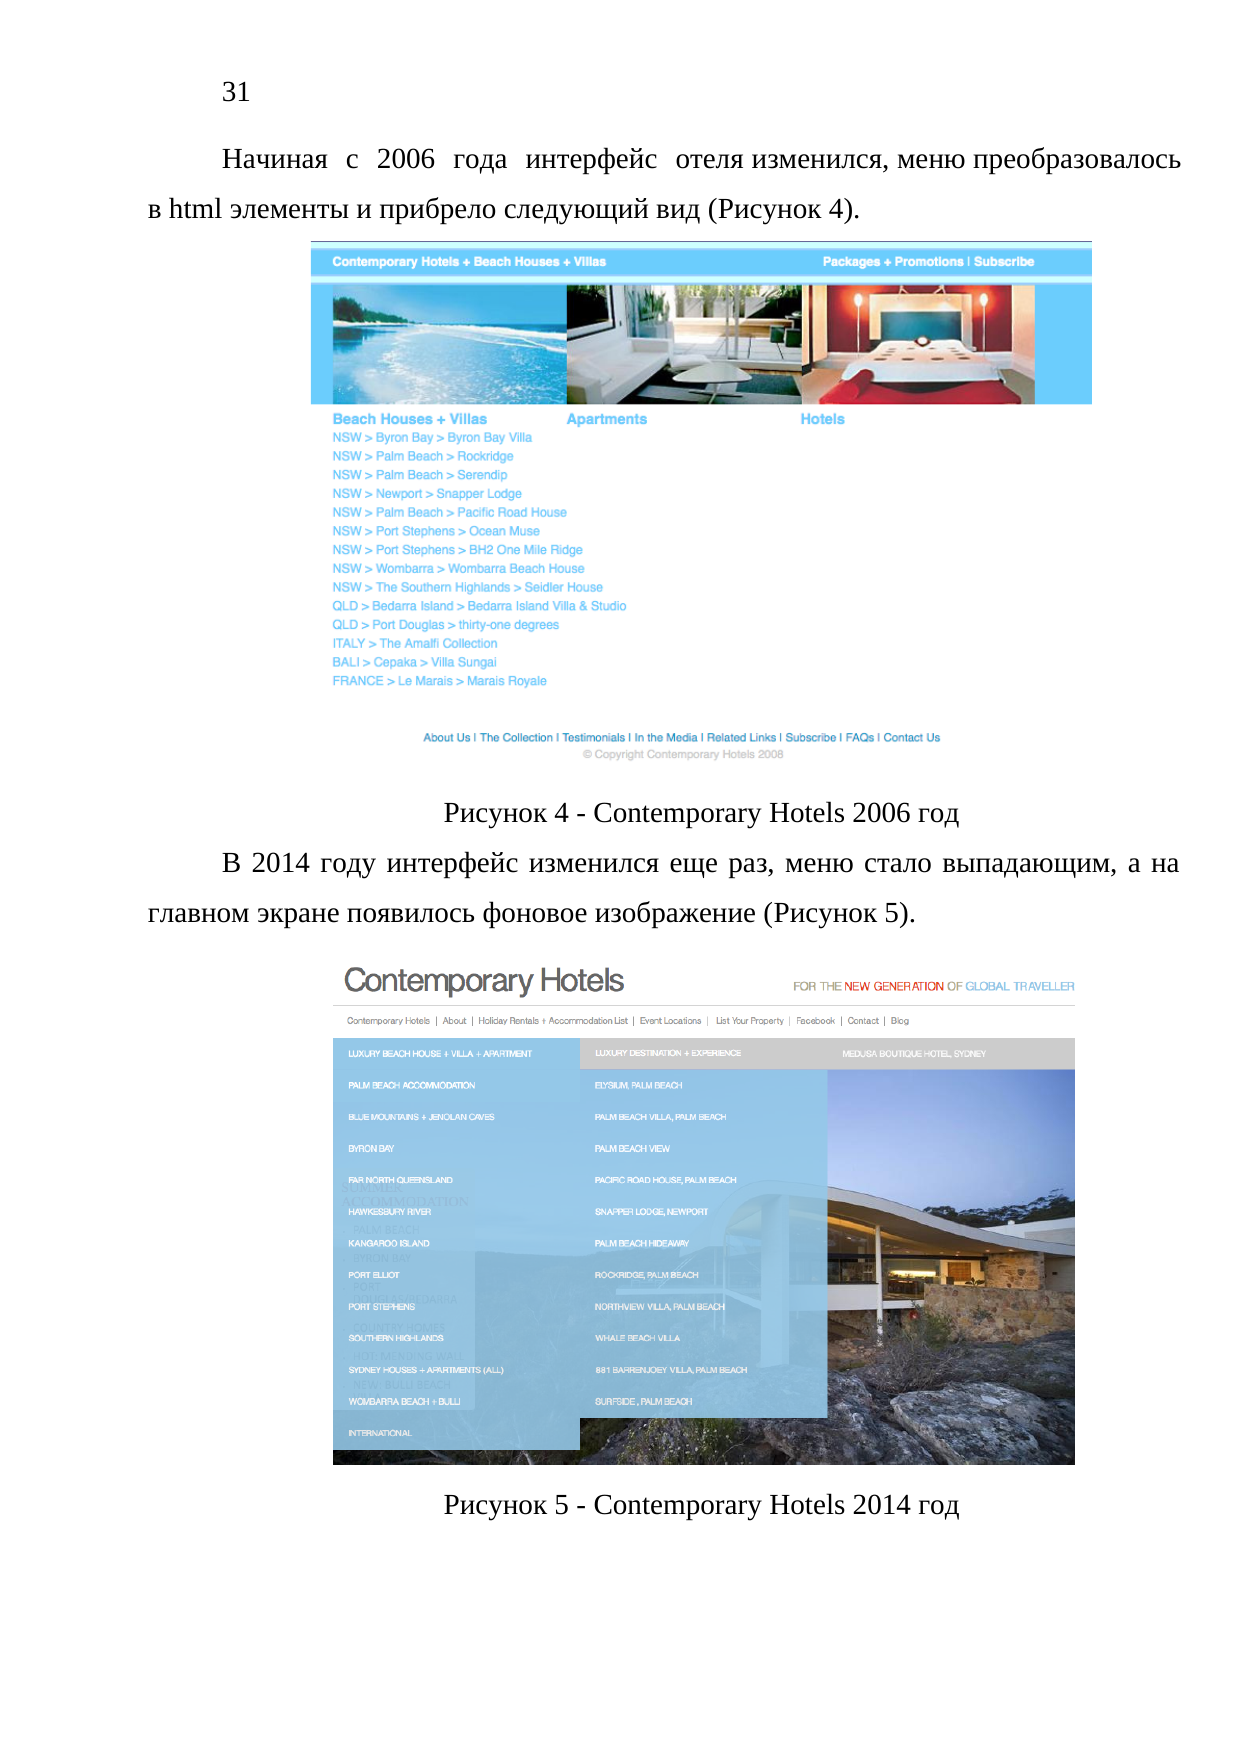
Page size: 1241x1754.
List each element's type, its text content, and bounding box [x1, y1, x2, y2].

text Начиная с 2006 года интерфейс отеля изменился, меню преобразовалось в html элементы и прибрело следующий вид (Рисунок 4). [148, 141, 1181, 225]
text Рисунок 4 - Contemporary Hotels 2006 год [148, 795, 1181, 828]
picture [321, 946, 1082, 1473]
picture [310, 241, 1092, 781]
text В 2014 году интерфейс изменился еще раз, меню стало выпадающим, а на главном экране появилось фоновое изображение (Рисунок 5). [148, 845, 1181, 929]
text Рисунок 5 - Contemporary Hotels 2014 год [148, 1487, 1181, 1520]
